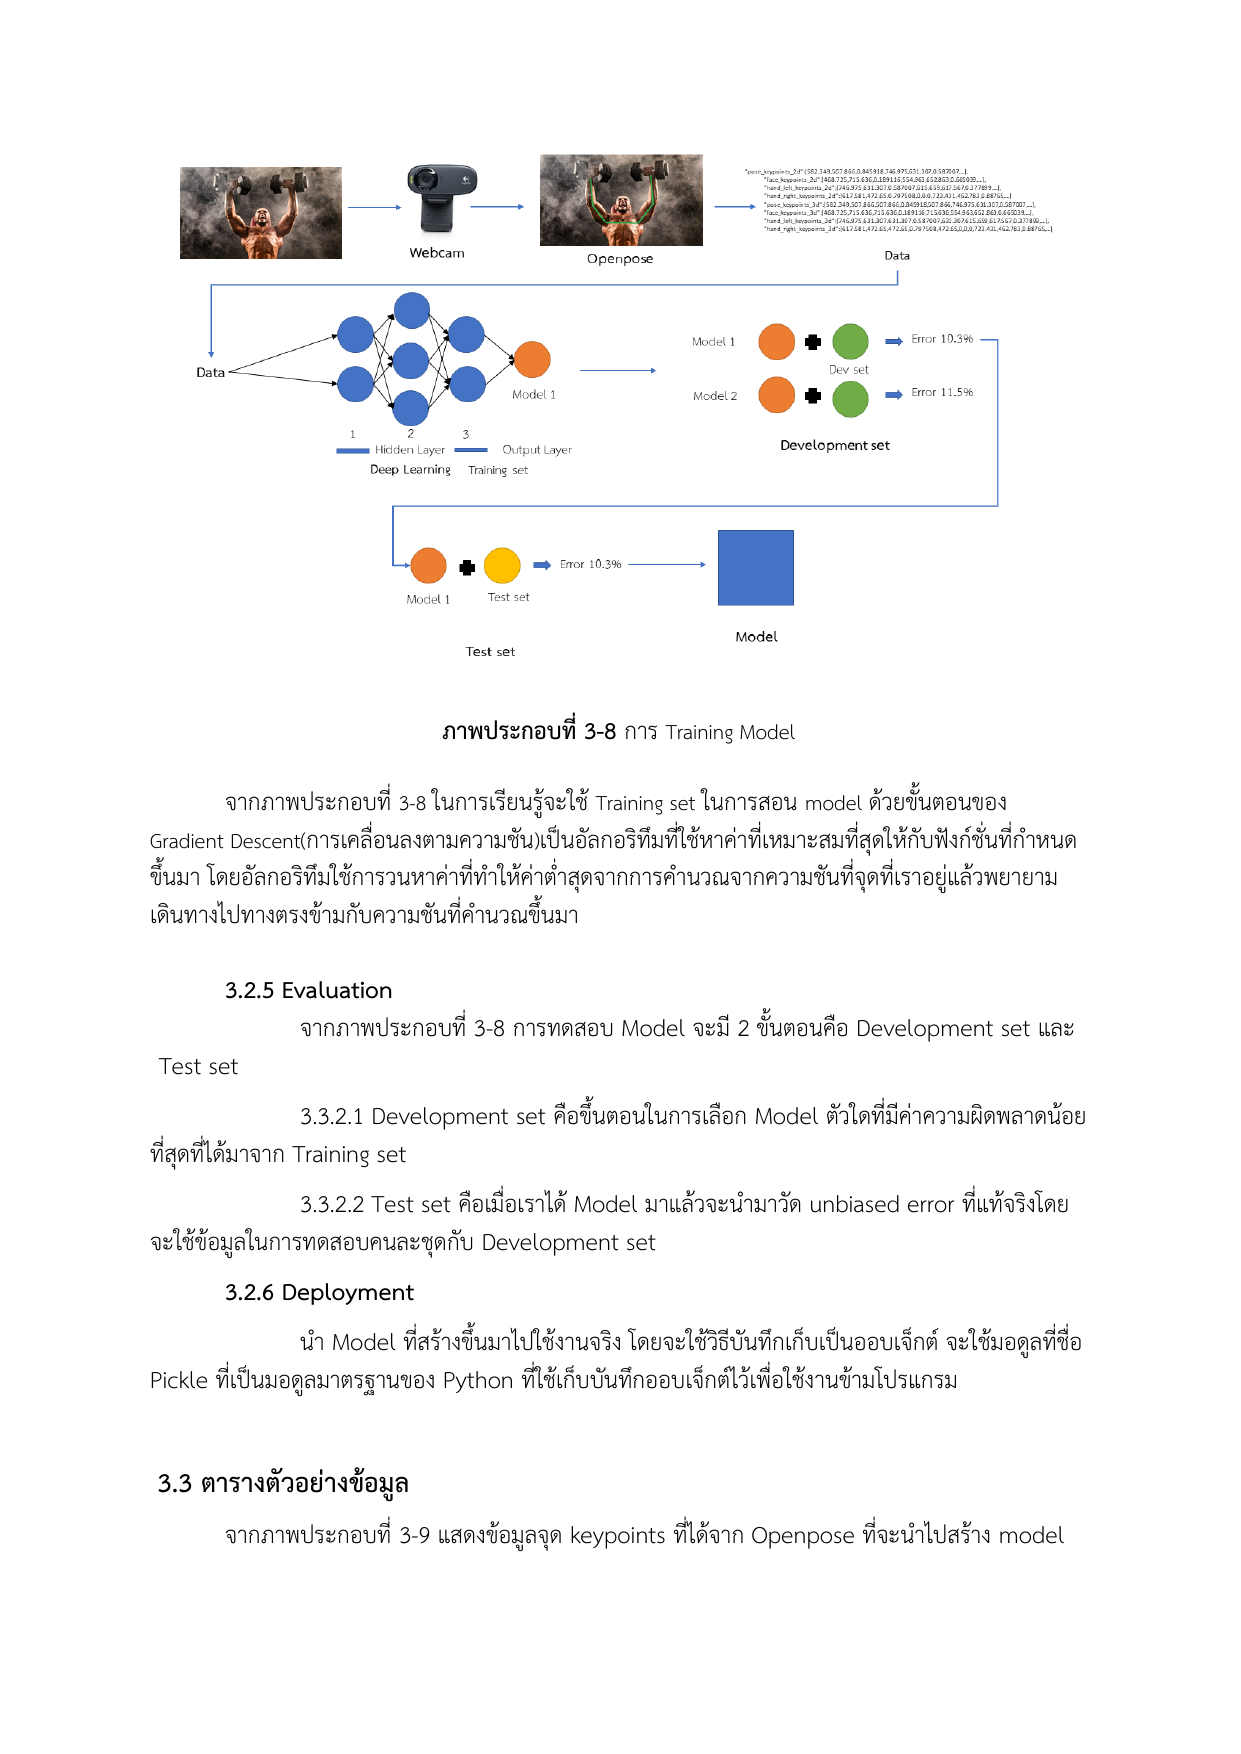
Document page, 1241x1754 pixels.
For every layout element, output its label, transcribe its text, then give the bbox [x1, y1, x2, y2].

text 3.3.2.1 Development set คือขึ้นตอนในการเลือก Model ตัวใดที่มีค่าความผิดพลาดน้อยที่สุดที่ได้มาจาก Training set [150, 1095, 1087, 1171]
text 3.2.6 Deployment [150, 1271, 1087, 1309]
text จากภาพประกอบที่ 3-8 การทดสอบ Model จะมี 2 ขั้นตอนคือ Development set และ Test set [159, 1007, 1087, 1083]
subtitle 3.3 ตารางตัวอย่างข้อมูล [150, 1459, 1087, 1502]
text 3.2.5 Evaluation [150, 969, 1087, 1007]
text ภาพประกอบที่ 3-8 การ Training Model [150, 710, 1087, 748]
text จากภาพประกอบที่ 3-8 ในการเรียนรู้จะใช้ Training set ในการสอน model ด้วยขั้นตอนของ Gradient Descent(การเคลื่อนลงตามความชัน)เป็นอัลกอริทึมที่ใช้หาค่าที่เหมาะสมที่สุดให้กับฟังก์ชั่นที่กำหนดขึ้นมา โดยอัลกอริทึมใช้การวนหาค่าที่ทำให้ค่าต่ำสุดจากการคำนวณจากความชันที่จุดที่เราอยู่แล้วพยายามเดินทางไปทางตรงข้ามกับความชันที่คำนวณขึ้นมา [150, 781, 1087, 932]
text นำ Model ที่สร้างขึ้นมาไปใช้งานจริง โดยจะใช้วิธีบันทึกเก็บเป็นออบเจ็กต์ จะใช้มอดูลที่ชื่อ Pickle ที่เป็นมอดูลมาตรฐานของ Python ที่ใช้เก็บบันทึกออบเจ็กต์ไว้เพื่อใช้งานข้ามโปรแกรม [150, 1321, 1087, 1397]
text 3.3.2.2 Test set คือเมื่อเราได้ Model มาแล้วจะนำมาวัด unbiased error ที่แท้จริงโดยจะใช้ข้อมูลในการทดสอบคนละชุดกับ Development set [150, 1183, 1087, 1258]
picture [150, 150, 1088, 678]
text จากภาพประกอบที่ 3-9 แสดงข้อมูลจุด keypoints ที่ได้จาก Openpose ที่จะนำไปสร้าง model [150, 1514, 1087, 1552]
